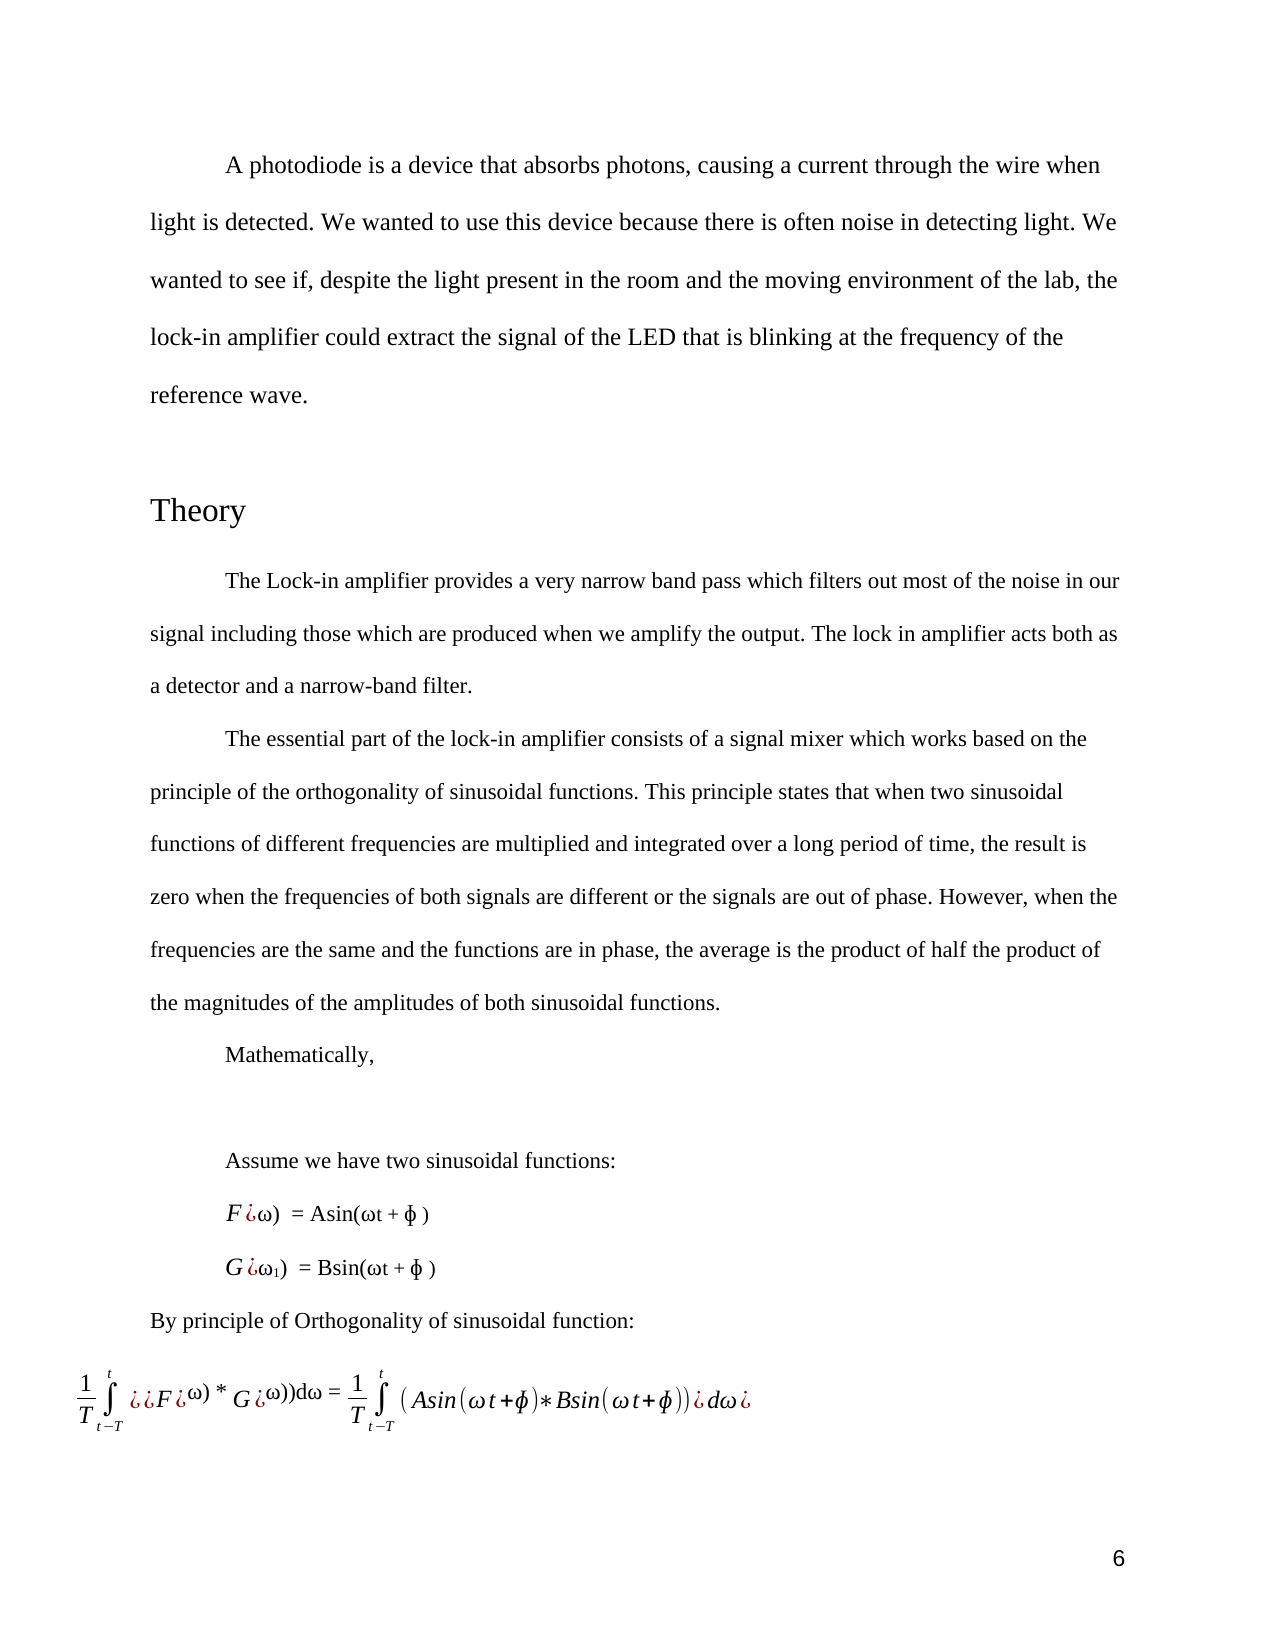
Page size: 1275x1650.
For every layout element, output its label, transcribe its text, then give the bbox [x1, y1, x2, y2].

text Mathematically, [150, 1041, 1125, 1068]
text The Lock-in amplifier provides a very narrow band pass which filters out most of the noise in our signal including those which are produced when we amplify the output. The lock in amplifier acts both as a detector and a narrow-band filter. [150, 567, 1125, 699]
text ω) * ω))dω = [75, 1360, 1125, 1439]
text By principle of Orthogonality of sinusoidal function: [150, 1307, 1125, 1334]
text Assume we have two sinusoidal functions: [150, 1147, 1125, 1173]
text ω) = Asin(ωt + ɸ ) [150, 1199, 1125, 1227]
text A photodiode is a device that absorbs photons, causing a current through the wire when light is detected. We wanted to use this device because there is often noise in detecting light. We wanted to see if, despite the light present in the room and the moving environment of the lab, the lock-in amplifier could extract the signal of the LED that is blinking at the frequency of the reference wave. [150, 150, 1125, 409]
text ω1) = Bsin(ωt + ɸ ) [150, 1253, 1125, 1281]
text The essential part of the lock-in amplifier consists of a signal mixer which works based on the principle of the orthogonality of sinusoidal functions. This principle states that when two sinusoidal functions of different frequencies are multiplied and integrated over a long period of time, the result is zero when the frequencies of both signals are different or the signals are out of phase. However, when the frequencies are the same and the functions are in phase, the average is the product of half the product of the magnitudes of the amplitudes of both sinusoidal functions. [150, 725, 1125, 1015]
subtitle Theory [150, 490, 1125, 528]
